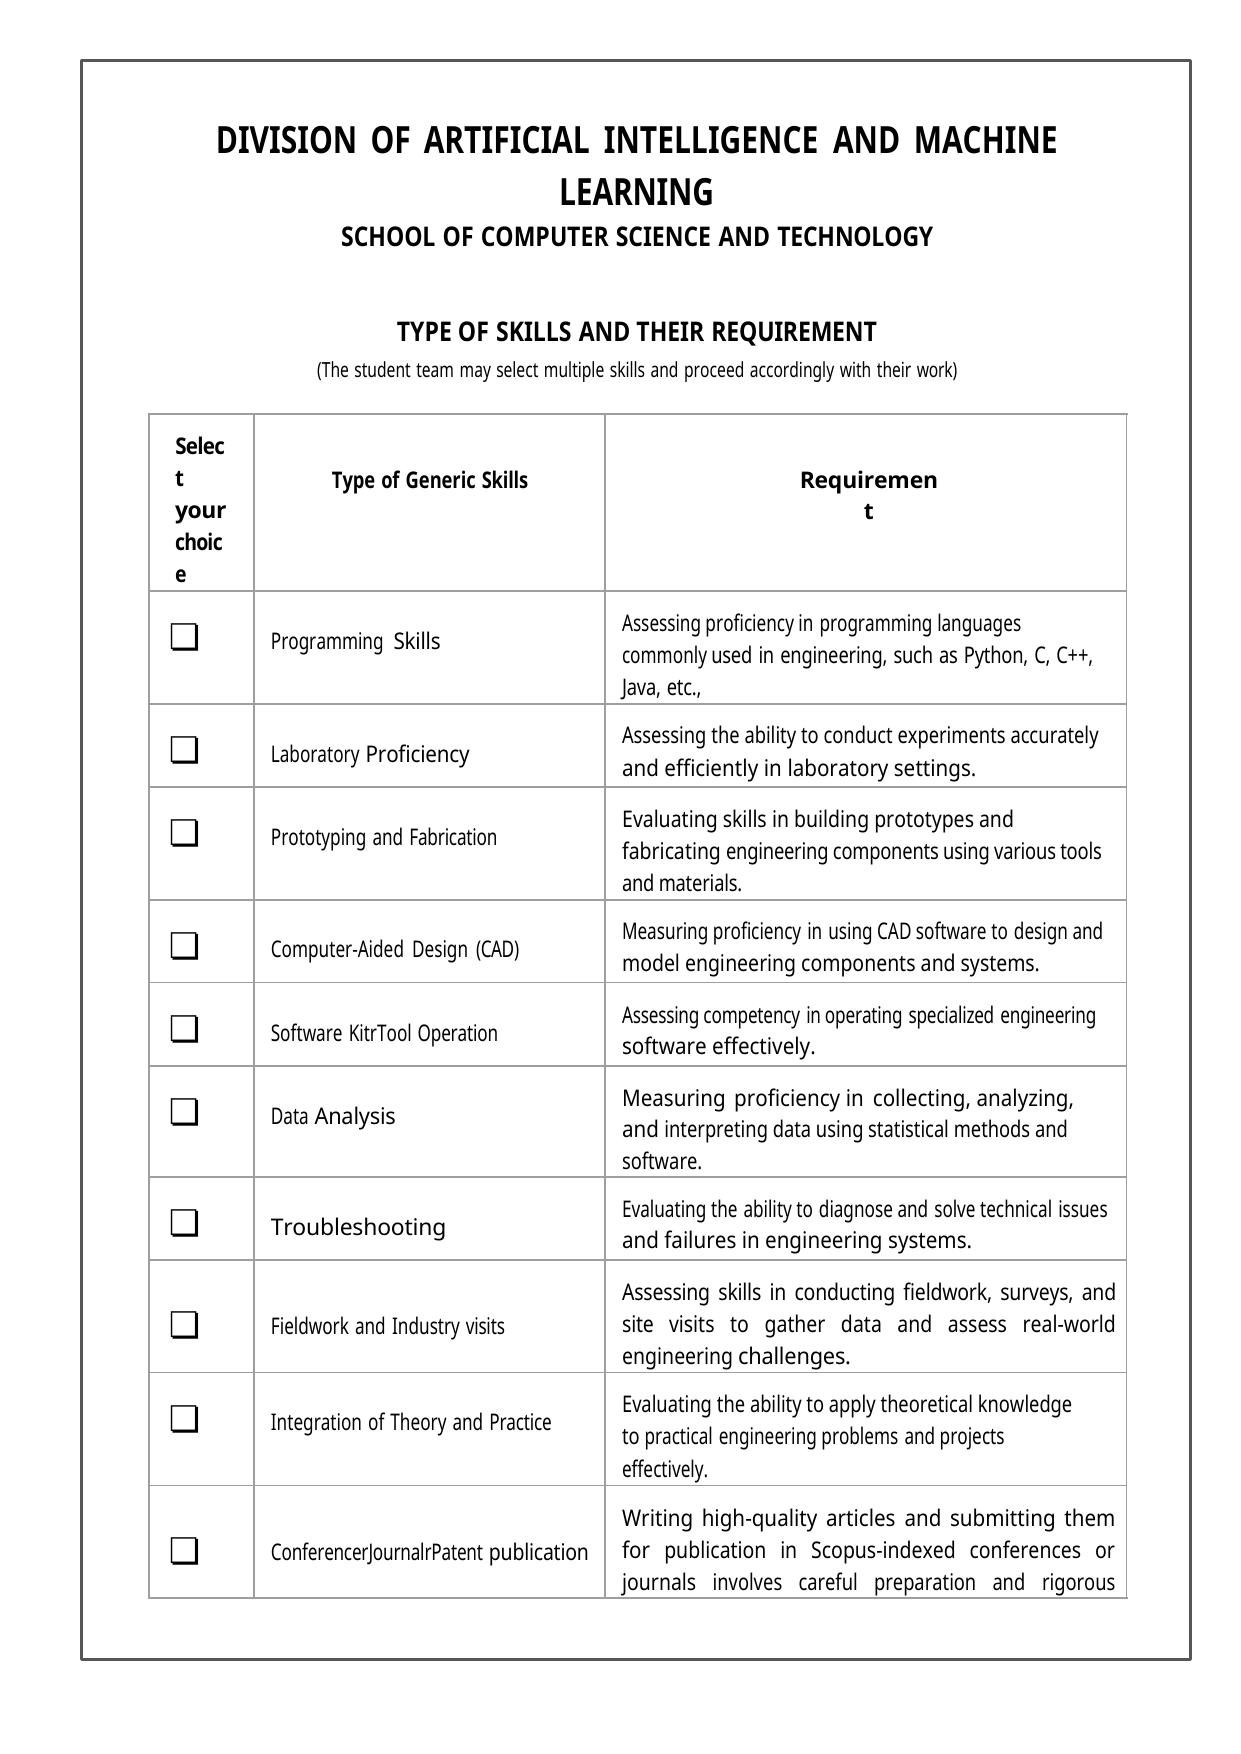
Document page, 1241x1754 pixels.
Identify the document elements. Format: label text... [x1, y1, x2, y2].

table_cell Evaluating the ability to apply theoretical knowledge to practical engineering problems and projects effectively. [606, 1373, 1126, 1484]
table_cell ❏ [150, 1178, 253, 1259]
table_cell ❏ [150, 1373, 253, 1484]
text TYPE OF SKILLS AND THEIR REQUIREMENT [171, 313, 1103, 349]
table_cell Evaluating skills in building prototypes and fabricating engineering components using various tools and materials. [606, 788, 1126, 899]
table_cell Assessing the ability to conduct experiments accurately and efficiently in laboratory settings. [606, 705, 1126, 786]
text (The student team may select multiple skills and proceed accordingly with their work) [171, 355, 1103, 383]
table_cell Assessing competency in operating specialized engineering software effectively. [606, 983, 1126, 1065]
table_cell Assessing skills in conducting fieldwork, surveys, and site visits to gather data and assess real-world engineering challenges. [606, 1261, 1126, 1372]
table_cell Prototyping and Fabrication [255, 788, 604, 899]
table_cell ❏ [150, 1486, 253, 1597]
table_cell ❏ [150, 705, 253, 786]
table_cell ❏ [150, 983, 253, 1065]
table_header Requirement [606, 415, 1126, 590]
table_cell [255, 1486, 604, 1597]
table_cell Data Analysis [255, 1067, 604, 1176]
table_cell Software KitrTool Operation [255, 983, 604, 1065]
subtitle DIVISION OF ARTIFICIAL INTELLIGENCE AND MACHINE LEARNING [170, 114, 1103, 216]
table_cell Assessing proficiency in programming languages commonly used in engineering, such as Python, C, C++, Java, etc., [606, 592, 1126, 703]
table_cell ❏ [150, 1261, 253, 1372]
table_header Type of Generic Skills [255, 415, 604, 590]
table_cell Programming Skills [255, 592, 604, 703]
text SCHOOL OF COMPUTER SCIENCE AND TECHNOLOGY [171, 217, 1103, 254]
table_cell Integration of Theory and Practice [255, 1373, 604, 1484]
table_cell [606, 1486, 1126, 1597]
table_cell Evaluating the ability to diagnose and solve technical issues and failures in engineering systems. [606, 1178, 1126, 1259]
table_header Select your choice [150, 415, 253, 590]
table_cell Measuring proficiency in collecting, analyzing, and interpreting data using statistical methods and software. [606, 1067, 1126, 1176]
table_cell Measuring proficiency in using CAD software to design and model engineering components and systems. [606, 901, 1126, 982]
table_cell Troubleshooting [255, 1178, 604, 1259]
table_cell ❏ [150, 592, 253, 703]
table_cell Computer-Aided Design (CAD) [255, 901, 604, 982]
table_cell ❏ [150, 1067, 253, 1176]
table_cell Laboratory Proficiency [255, 705, 604, 786]
table_cell ❏ [150, 901, 253, 982]
table_cell Fieldwork and Industry visits [255, 1261, 604, 1372]
table_cell ❏ [150, 788, 253, 899]
